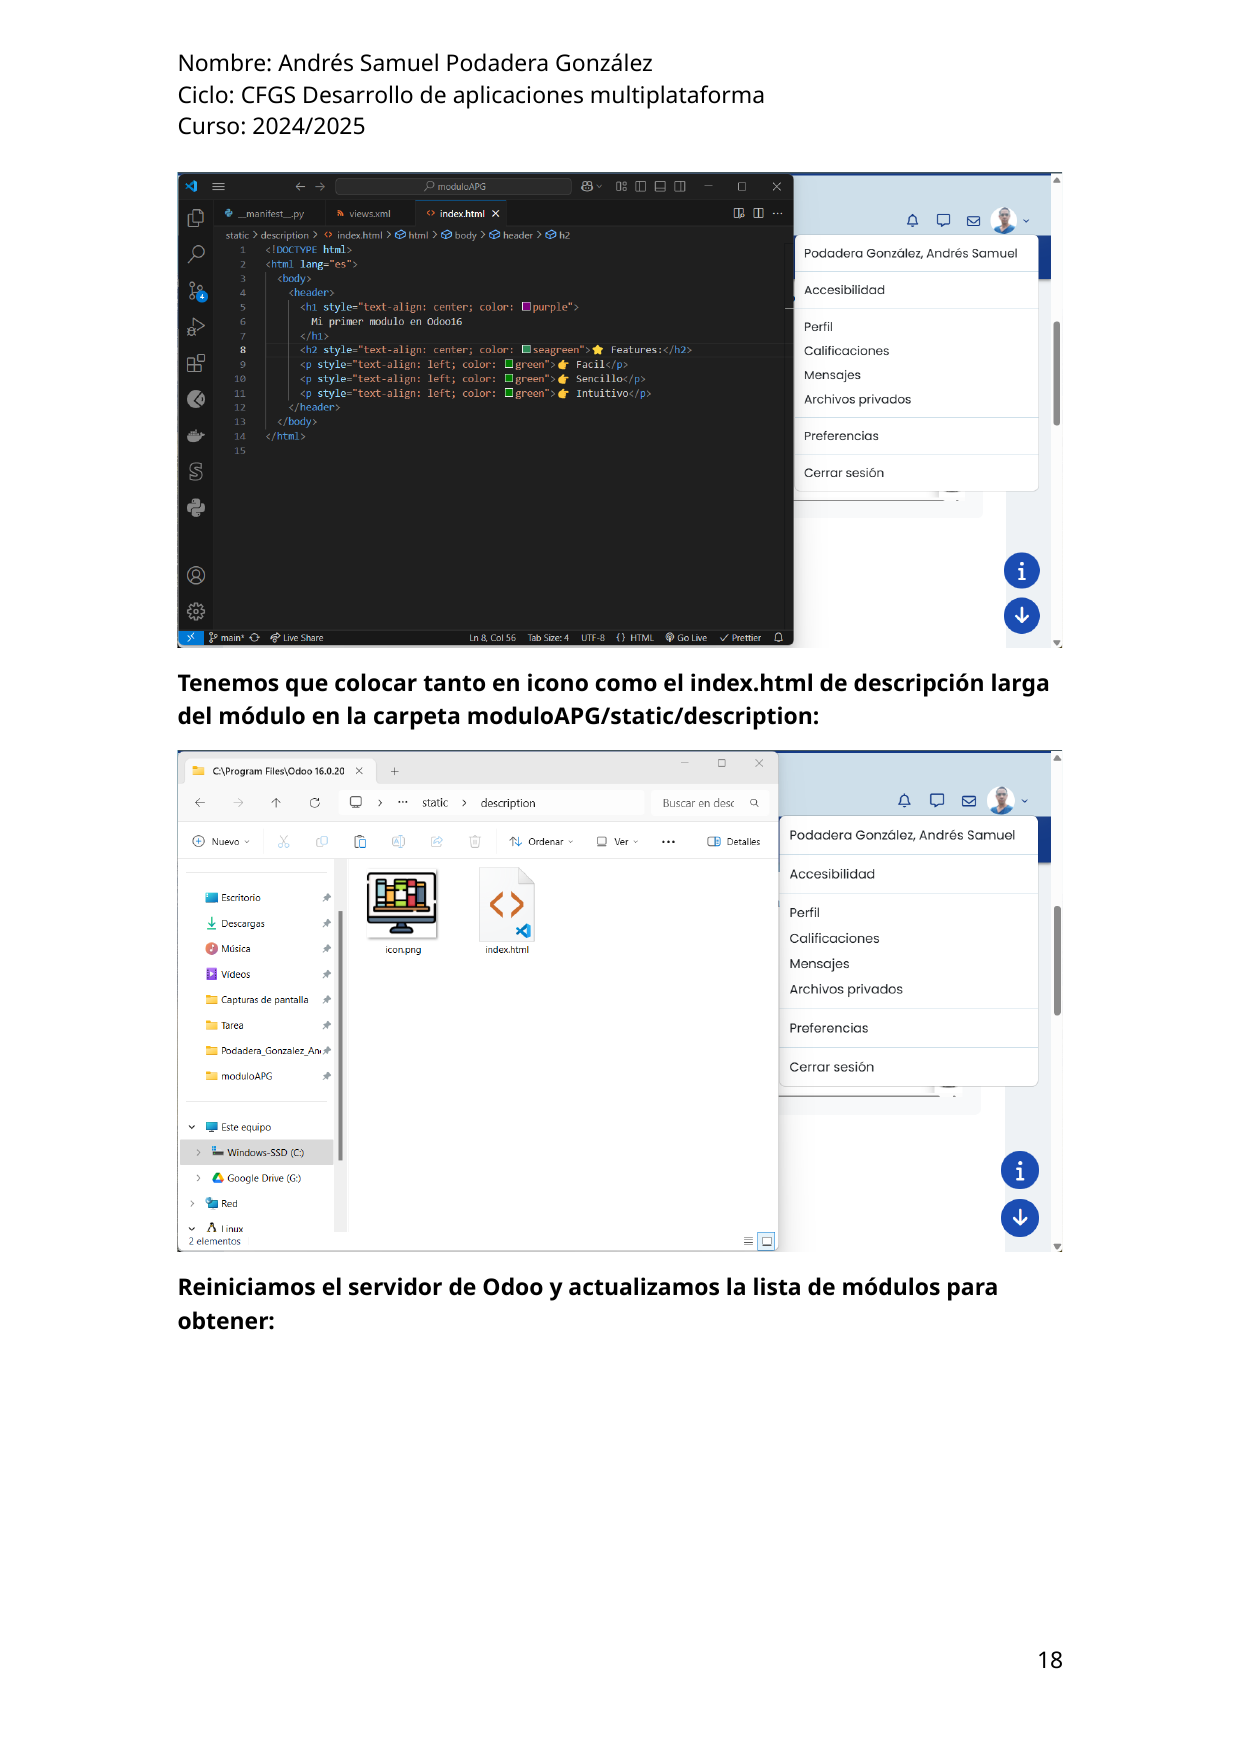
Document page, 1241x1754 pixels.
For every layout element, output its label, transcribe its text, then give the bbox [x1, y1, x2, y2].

text Reiniciamos el servidor de Odoo y actualizamos la lista de módulos para obtener: [177, 1271, 1063, 1336]
text Tenemos que colocar tanto en icono como el index.html de descripción larga del módulo en la carpeta moduloAPG/static/description: [177, 666, 1063, 731]
picture [177, 172, 1063, 648]
picture [177, 750, 1063, 1252]
